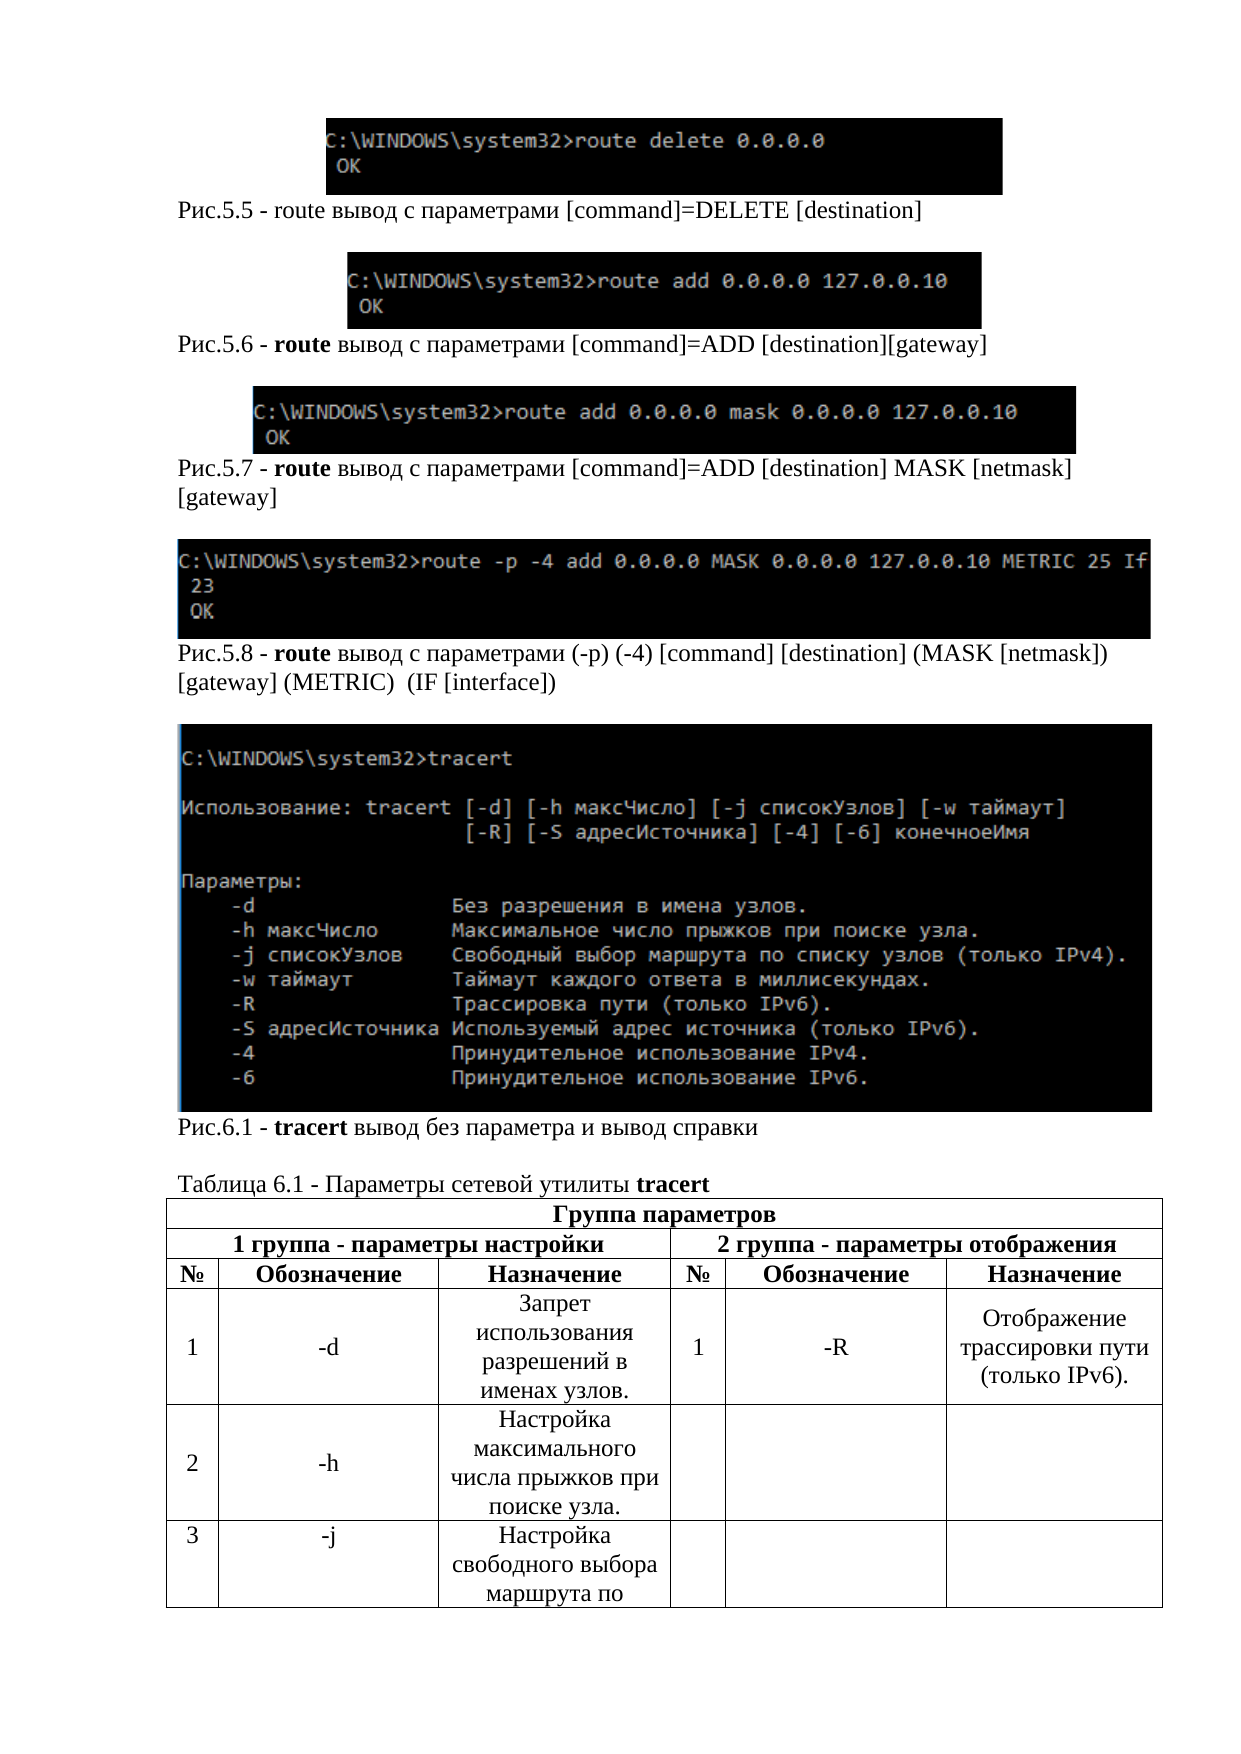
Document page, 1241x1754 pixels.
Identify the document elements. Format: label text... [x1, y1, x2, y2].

table_header Группа параметров [167, 1199, 1162, 1228]
table_cell [947, 1521, 1162, 1607]
text Рис.6.1 - tracert вывод без параметра и вывод справки [177, 1112, 1152, 1141]
text Рис.5.5 - route вывод с параметрами [command]=DELETE [destination] [177, 195, 1152, 223]
text Рис.5.7 - route вывод с параметрами [command]=ADD [destination] MASK [netmask] [gateway] [177, 453, 1152, 511]
table_cell Назначение [439, 1259, 670, 1287]
table_cell [671, 1405, 725, 1519]
table_cell Обозначение [726, 1259, 946, 1287]
table_cell Отображение траcсировки пути (только IPv6). [947, 1289, 1162, 1403]
text Рис.5.6 - route вывод с параметрами [command]=ADD [destination][gateway] [177, 329, 1152, 357]
table_cell № [671, 1259, 725, 1287]
picture [347, 252, 982, 329]
picture [177, 724, 1153, 1112]
table_cell [671, 1521, 725, 1607]
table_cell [439, 1521, 670, 1607]
table_cell 1 группа - параметры настройки [167, 1229, 670, 1258]
table_cell Обозначение [219, 1259, 438, 1287]
picture [252, 386, 1077, 454]
table_cell -d [219, 1289, 438, 1403]
table_cell 1 [167, 1289, 218, 1403]
table_cell [947, 1405, 1162, 1519]
table_cell № [167, 1259, 218, 1287]
table_cell Запрет использования разрешений в именах узлов. [439, 1289, 670, 1403]
table_cell [726, 1521, 946, 1607]
table_cell -h [219, 1405, 438, 1519]
table_cell -j [219, 1521, 438, 1607]
picture [177, 539, 1151, 639]
table_cell [726, 1405, 946, 1519]
text Рис.5.8 - route вывод с параметрами (-p) (-4) [command] [destination] (MASK [netmask]) [gateway] (METRIC) (IF [interface]) [177, 638, 1152, 696]
table_cell 1 [671, 1289, 725, 1403]
text Таблица 6.1 - Параметры сетевой утилиты tracert [177, 1169, 1152, 1198]
table_cell 2 группа - параметры отображения [671, 1229, 1162, 1258]
table_cell 3 [167, 1521, 218, 1607]
table_cell Назначение [947, 1259, 1162, 1287]
table_cell -R [726, 1289, 946, 1403]
table_cell 2 [167, 1405, 218, 1519]
picture [326, 118, 1003, 195]
table_cell Настройка максимального числа прыжков при поиске узла. [439, 1405, 670, 1519]
